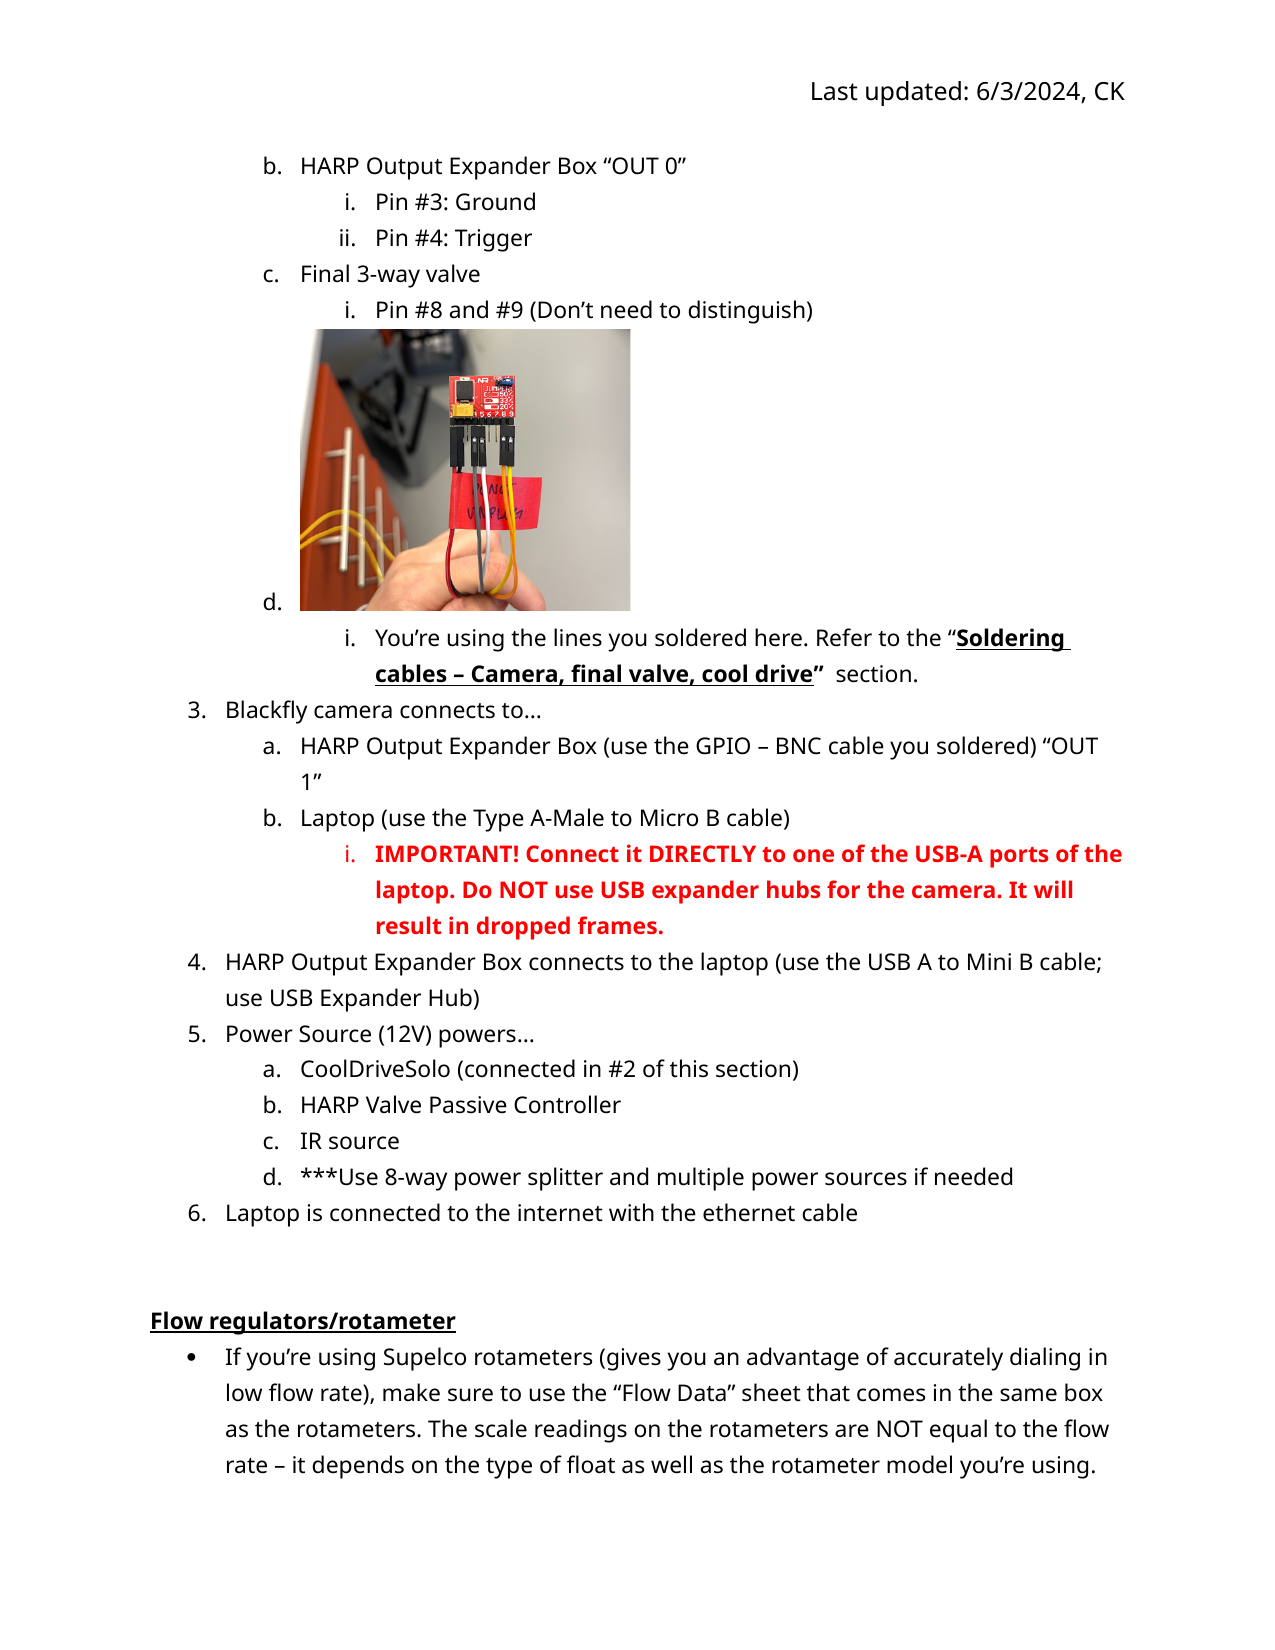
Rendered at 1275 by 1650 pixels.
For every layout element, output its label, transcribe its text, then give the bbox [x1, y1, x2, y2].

picture [300, 329, 631, 611]
list Pin #3: Ground [356, 186, 1125, 217]
list Laptop is connected to the internet with the ethernet cable [187, 1197, 1125, 1228]
list IMPORTANT! Connect it DIRECTLY to one of the USB-A ports of the laptop. Do NOT use USB expander hubs for the camera. It will result in dropped frames. [356, 838, 1125, 941]
list If you’re using Supelco rotameters (gives you an advantage of accurately dialing in low flow rate), make sure to use the “Flow Data” sheet that comes in the same box as the rotameters. The scale readings on the rotameters are NOT equal to the flow rate – it depends on the type of float as well as the rotameter model you’re using. [187, 1341, 1125, 1480]
list ***Use 8-way power splitter and multiple power sources if needed [262, 1161, 1125, 1192]
list Final 3-way valve [262, 258, 1125, 289]
list You’re using the lines you soldered here. Refer to the “Soldering cables – Camera, final valve, cool drive” section. [356, 622, 1125, 689]
list Pin #8 and #9 (Don’t need to distinguish) [356, 294, 1125, 325]
list Pin #4: Trigger [356, 222, 1125, 253]
list IR source [262, 1125, 1125, 1157]
text Flow regulators/rotameter [150, 1305, 1125, 1336]
list HARP Output Expander Box (use the GPIO – BNC cable you soldered) “OUT 1” [262, 730, 1125, 797]
list HARP Output Expander Box “OUT 0” [262, 150, 1125, 181]
list Laptop (use the Type A-Male to Micro B cable) [262, 802, 1125, 833]
list CoolDriveSolo (connected in #2 of this section) [262, 1053, 1125, 1085]
list Blackfly camera connects to… [187, 694, 1125, 725]
list HARP Valve Passive Controller [262, 1089, 1125, 1121]
list HARP Output Expander Box connects to the laptop (use the USB A to Mini B cable; use USB Expander Hub) [187, 946, 1125, 1013]
list Power Source (12V) powers… [187, 1017, 1125, 1049]
